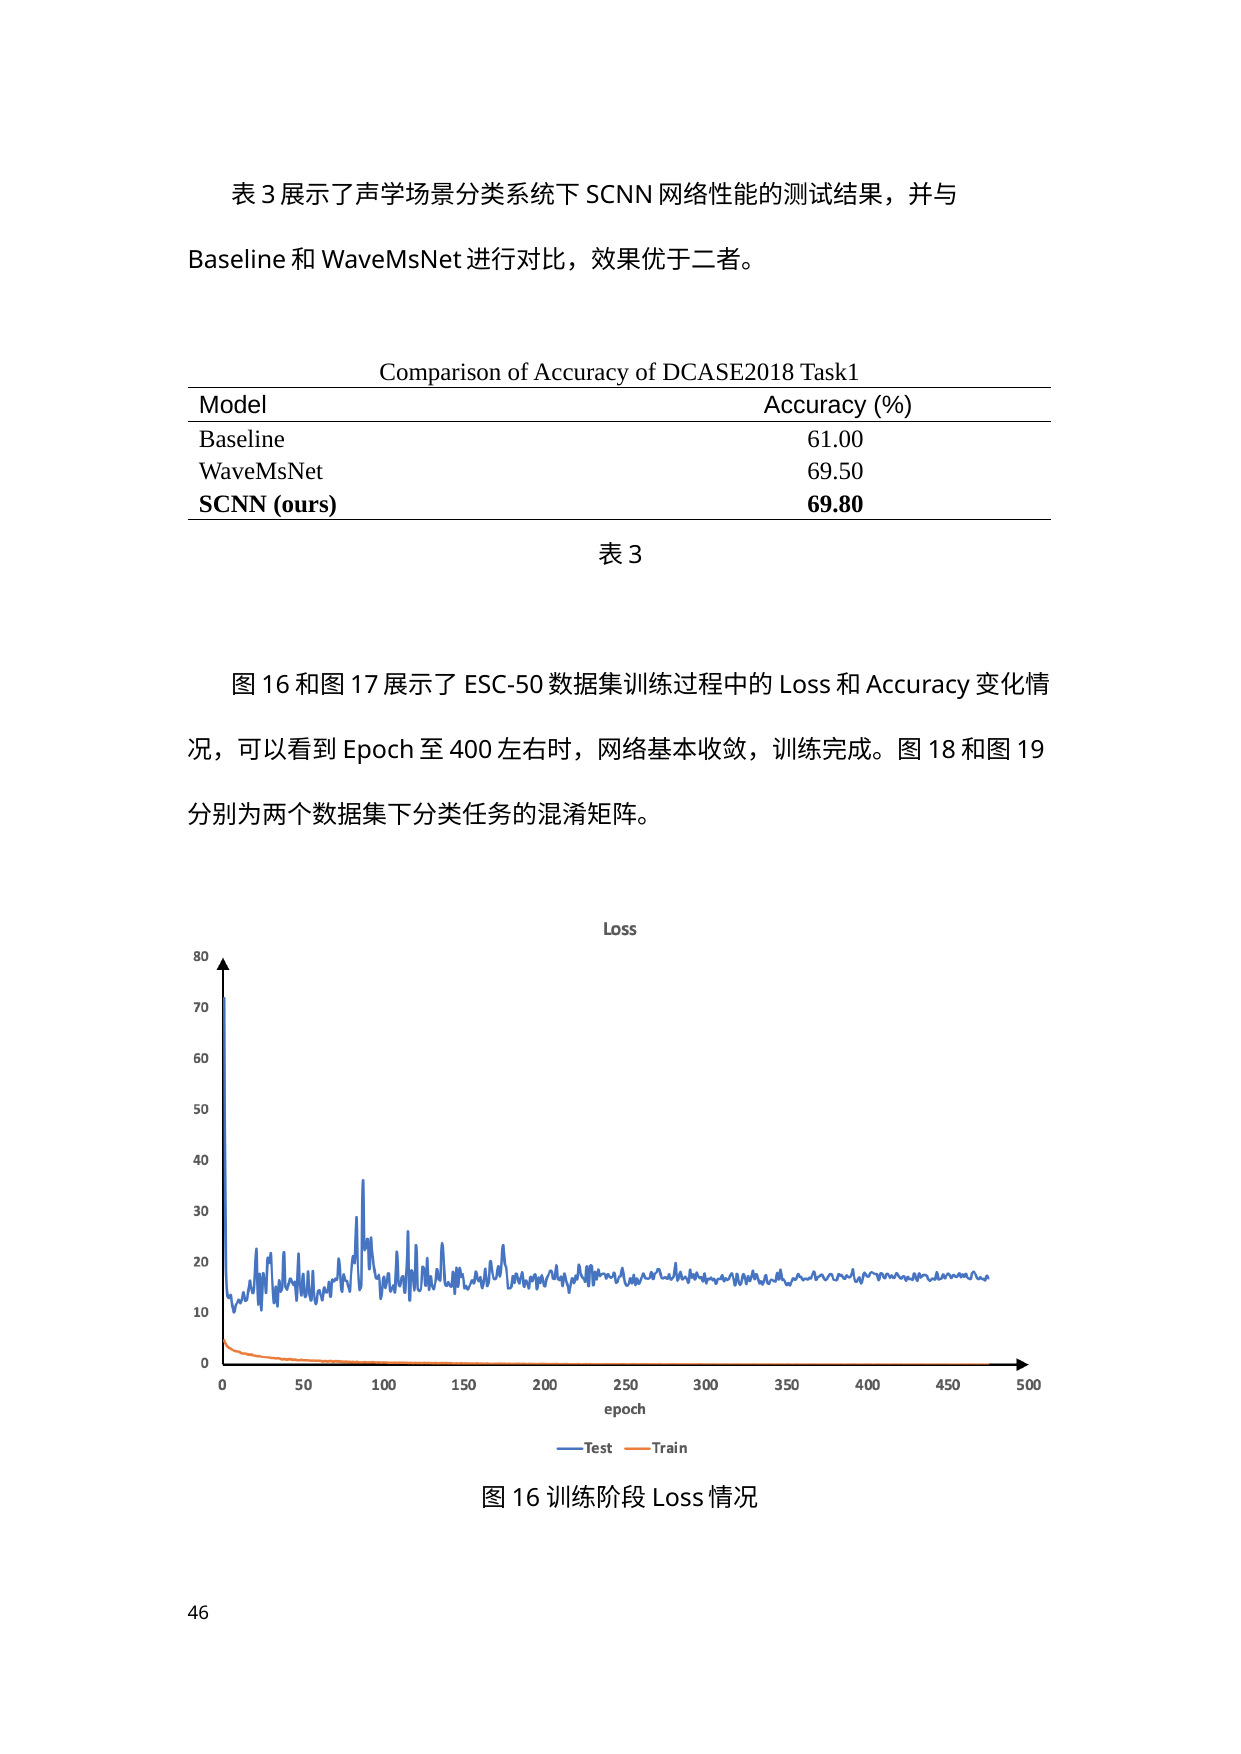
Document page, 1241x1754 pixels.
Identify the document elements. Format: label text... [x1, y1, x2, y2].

table_header Comparison of Accuracy of DCASE2018 Task1 [188, 355, 1051, 387]
table_cell 69.50 [619, 454, 1051, 487]
text 图16和图17展示了ESC-50数据集训练过程中的Loss和Accuracy变化情况，可以看到Epoch至400左右时，网络基本收敛，训练完成。图18和图19分别为两个数据集下分类任务的混淆矩阵。 [187, 650, 1053, 845]
picture [187, 910, 1053, 1461]
table_cell 61.00 [619, 422, 1051, 454]
table_cell 69.80 [619, 487, 1051, 519]
text 表3展示了声学场景分类系统下SCNN网络性能的测试结果，并与Baseline和WaveMsNet进行对比，效果优于二者。 [187, 160, 1053, 290]
table_cell Model [188, 388, 619, 421]
table_cell Baseline [188, 422, 619, 454]
text 表3 [187, 520, 1053, 585]
table_cell Accuracy (%) [619, 388, 1051, 421]
table_cell SCNN (ours) [188, 487, 619, 519]
text 图16 训练阶段Loss情况 [187, 1463, 1053, 1528]
table_cell WaveMsNet [188, 454, 619, 487]
